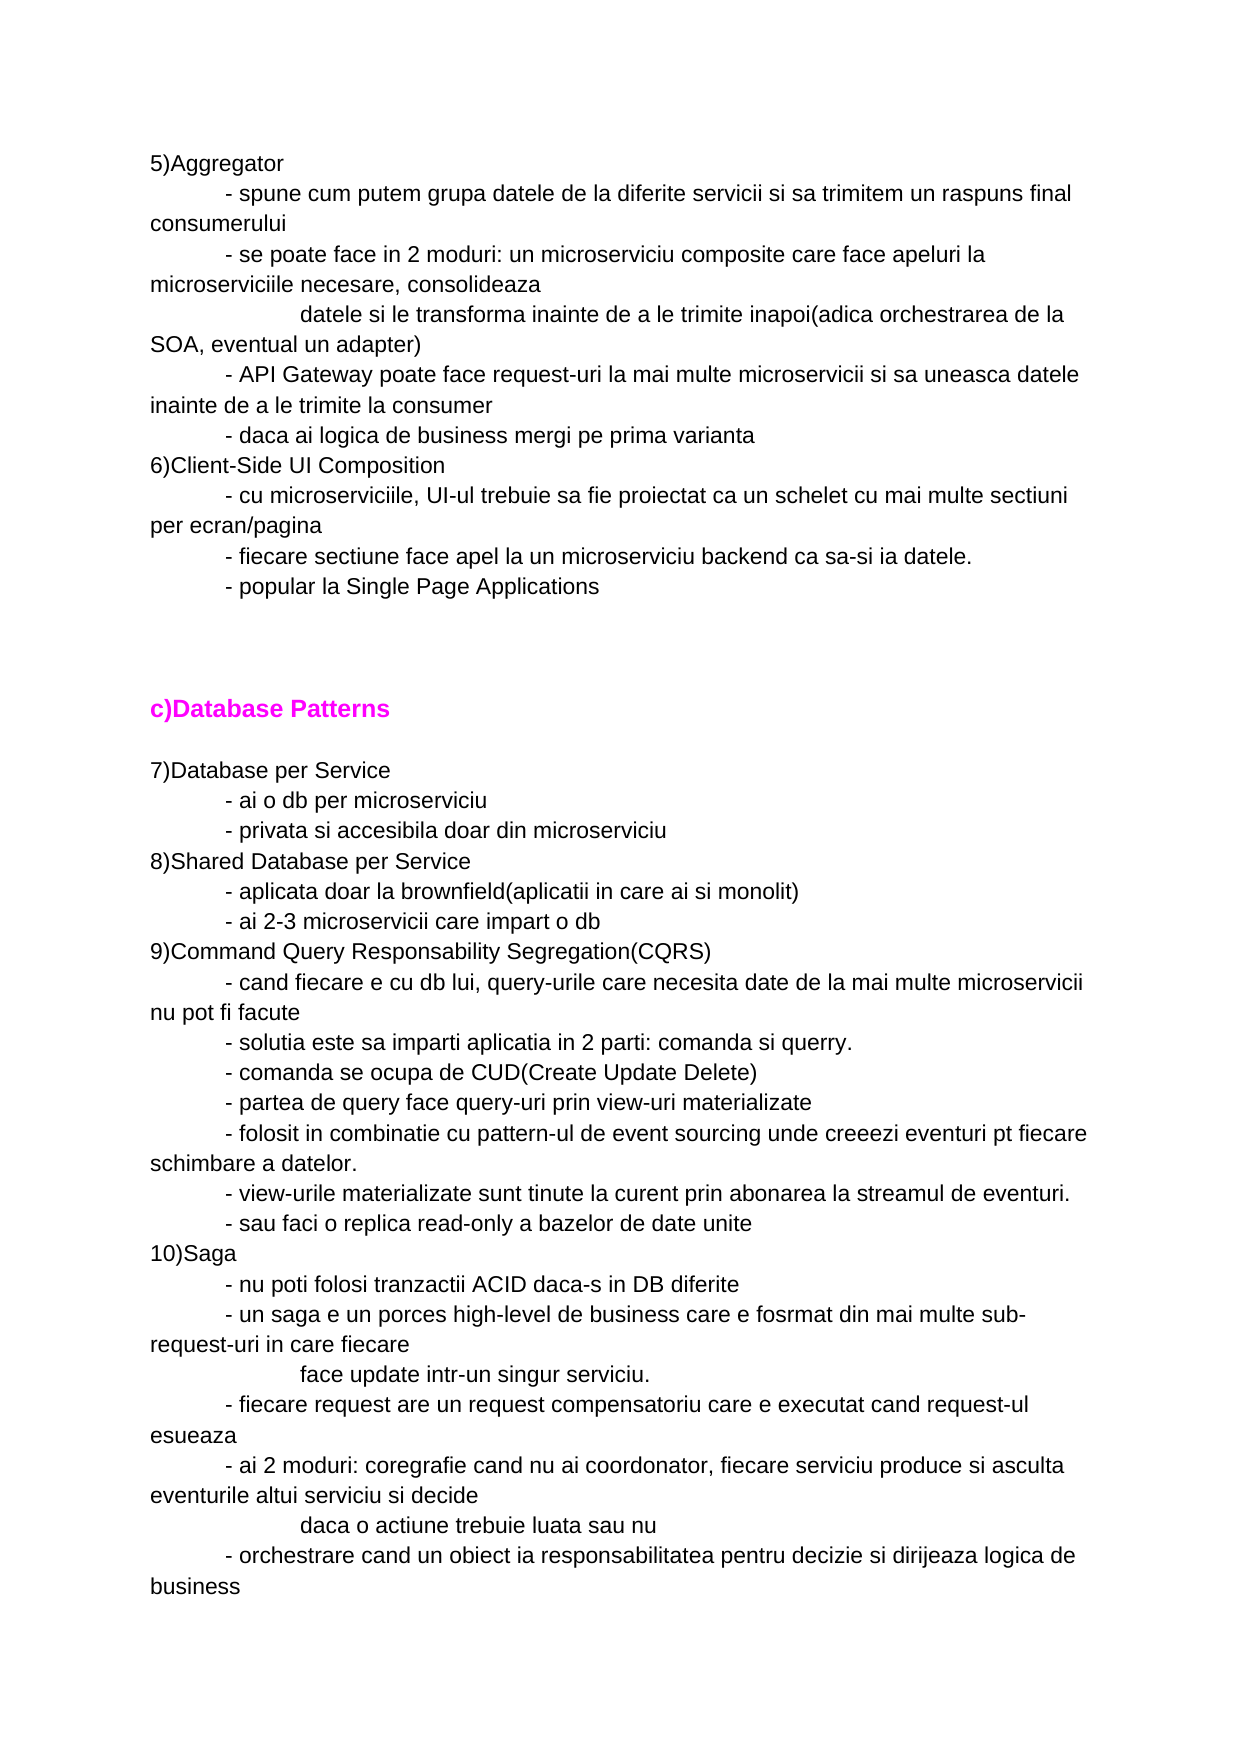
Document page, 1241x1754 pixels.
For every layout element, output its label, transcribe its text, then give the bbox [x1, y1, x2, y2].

text - cu microserviciile, UI-ul trebuie sa fie proiectat ca un schelet cu mai multe sectiuni per ecran/pagina [150, 482, 1090, 539]
text datele si le transforma inainte de a le trimite inapoi(adica orchestrarea de la SOA, eventual un adapter) [150, 301, 1090, 358]
text 8)Shared Database per Service [150, 848, 1090, 874]
text - view-urile materializate sunt tinute la curent prin abonarea la streamul de eventuri. [150, 1180, 1090, 1206]
text - daca ai logica de business mergi pe prima varianta [150, 422, 1090, 448]
text - API Gateway poate face request-uri la mai multe microservicii si sa uneasca datele inainte de a le trimite la consumer [150, 361, 1090, 418]
text - se poate face in 2 moduri: un microserviciu composite care face apeluri la microserviciile necesare, consolideaza [150, 241, 1090, 297]
text 6)Client-Side UI Composition [150, 452, 1090, 478]
text - un saga e un porces high-level de business care e fosrmat din mai multe sub-request-uri in care fiecare [150, 1301, 1090, 1357]
text - comanda se ocupa de CUD(Create Update Delete) [150, 1059, 1090, 1085]
text - fiecare request are un request compensatoriu care e executat cand request-ul esueaza [150, 1391, 1090, 1448]
text - ai 2 moduri: coregrafie cand nu ai coordonator, fiecare serviciu produce si asculta eventurile altui serviciu si decide [150, 1452, 1090, 1508]
text - cand fiecare e cu db lui, query-urile care necesita date de la mai multe microservicii nu pot fi facute [150, 968, 1090, 1025]
text 5)Aggregator [150, 150, 1090, 176]
text - partea de query face query-uri prin view-uri materializate [150, 1089, 1090, 1116]
text face update intr-un singur serviciu. [150, 1361, 1090, 1387]
text 10)Saga [150, 1240, 1090, 1267]
text daca o actiune trebuie luata sau nu [150, 1512, 1090, 1538]
text - ai o db per microserviciu [150, 787, 1090, 813]
text - privata si accesibila doar din microserviciu [150, 817, 1090, 844]
text - aplicata doar la brownfield(aplicatii in care ai si monolit) [150, 878, 1090, 904]
text - orchestrare cand un obiect ia responsabilitatea pentru decizie si dirijeaza logica de business [150, 1542, 1090, 1599]
text c)Database Patterns [150, 694, 1090, 722]
text 7)Database per Service [150, 757, 1090, 783]
text - folosit in combinatie cu pattern-ul de event sourcing unde creeezi eventuri pt fiecare schimbare a datelor. [150, 1119, 1090, 1176]
text - fiecare sectiune face apel la un microserviciu backend ca sa-si ia datele. [150, 543, 1090, 569]
text - popular la Single Page Applications [150, 573, 1090, 599]
text - ai 2-3 microservicii care impart o db [150, 908, 1090, 934]
text - spune cum putem grupa datele de la diferite servicii si sa trimitem un raspuns final consumerului [150, 180, 1090, 237]
text 9)Command Query Responsability Segregation(CQRS) [150, 938, 1090, 964]
text - sau faci o replica read-only a bazelor de date unite [150, 1210, 1090, 1236]
text - nu poti folosi tranzactii ACID daca-s in DB diferite [150, 1271, 1090, 1297]
text - solutia este sa imparti aplicatia in 2 parti: comanda si querry. [150, 1029, 1090, 1055]
